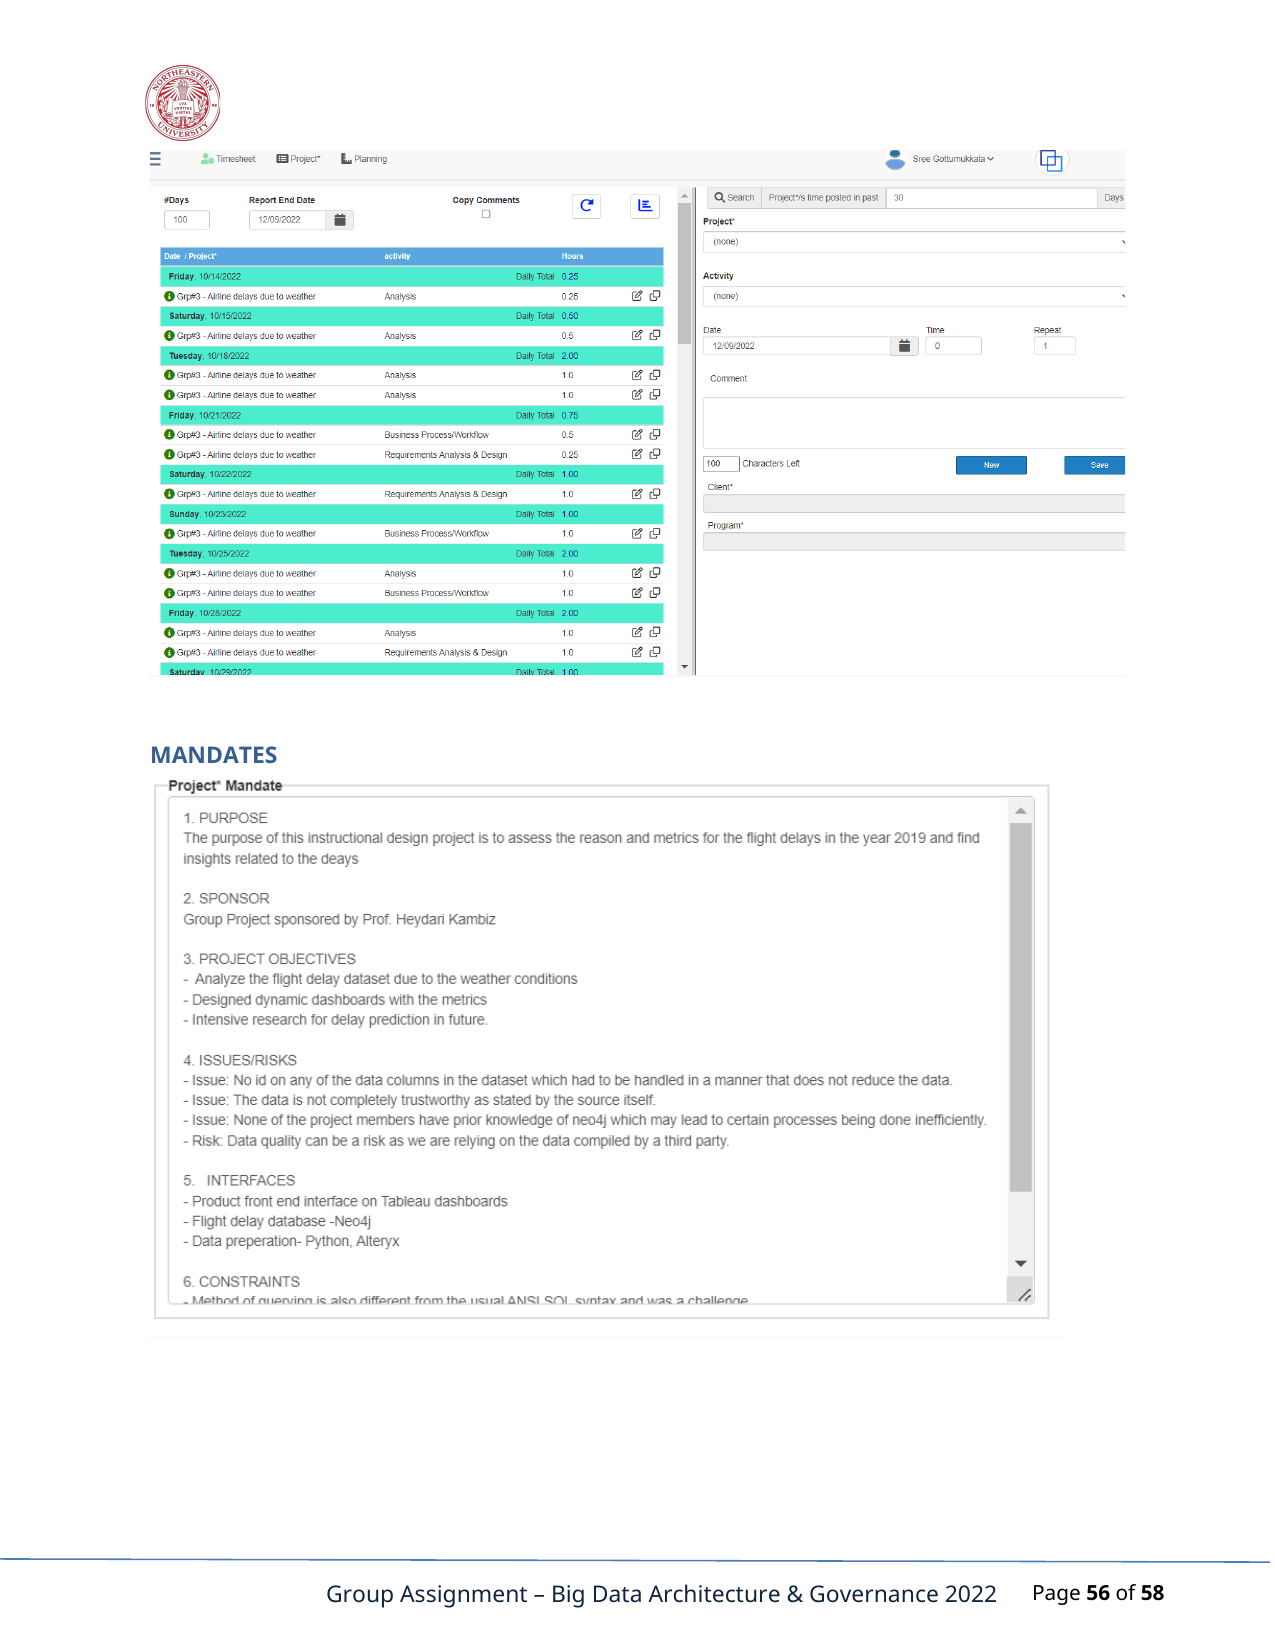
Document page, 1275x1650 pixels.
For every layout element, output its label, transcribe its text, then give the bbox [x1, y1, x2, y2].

picture [150, 774, 1061, 1339]
picture [150, 150, 1125, 677]
picture [145, 65, 221, 141]
text Mandates [150, 738, 1125, 770]
